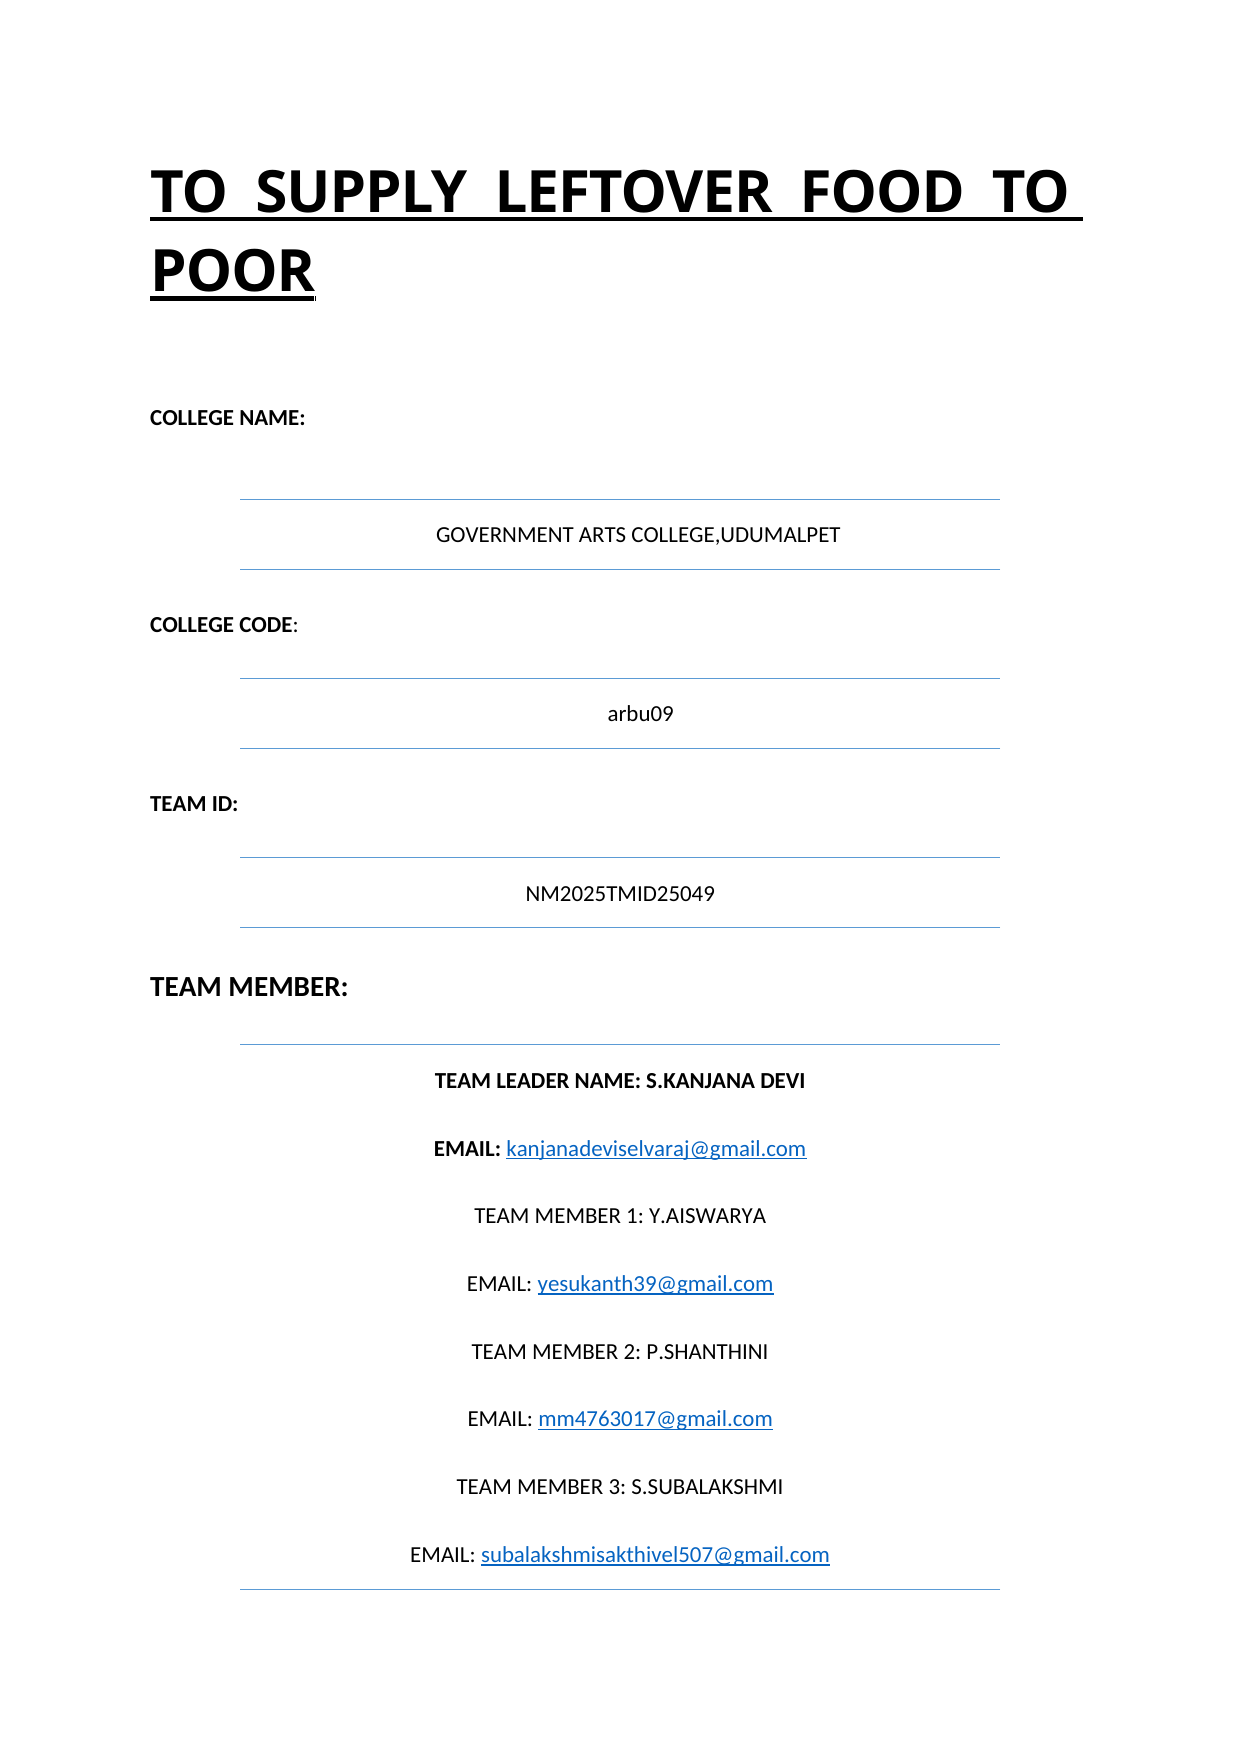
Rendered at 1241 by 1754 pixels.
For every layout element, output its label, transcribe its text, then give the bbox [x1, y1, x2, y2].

text EMAIL: kanjanadeviselvaraj@gmail.com [240, 1112, 1000, 1162]
text EMAIL: yesukanth39@gmail.com [240, 1247, 1000, 1297]
title TO SUPPLY LEFTOVER FOOD TO POOR [150, 150, 1090, 309]
text TEAM MEMBER 2: P.SHANTHINI [240, 1315, 1000, 1365]
text TEAM MEMBER 1: Y.AISWARYA [240, 1179, 1000, 1229]
text arbu09 [240, 679, 1000, 748]
text TEAM MEMBER 3: S.SUBALAKSHMI [240, 1450, 1000, 1500]
text EMAIL: mm4763017@gmail.com [240, 1383, 1000, 1433]
text NM2025TMID25049 [240, 858, 1000, 927]
text EMAIL: subalakshmisakthivel507@gmail.com [240, 1518, 1000, 1589]
text TEAM ID: [150, 789, 1090, 817]
text GOVERNMENT ARTS COLLEGE,UDUMALPET [240, 500, 1000, 569]
text COLLEGE CODE: [150, 610, 1090, 638]
text COLLEGE NAME: [150, 403, 1090, 431]
text TEAM MEMBER: [150, 968, 1090, 1004]
text TEAM LEADER NAME: S.KANJANA DEVI [240, 1045, 1000, 1094]
